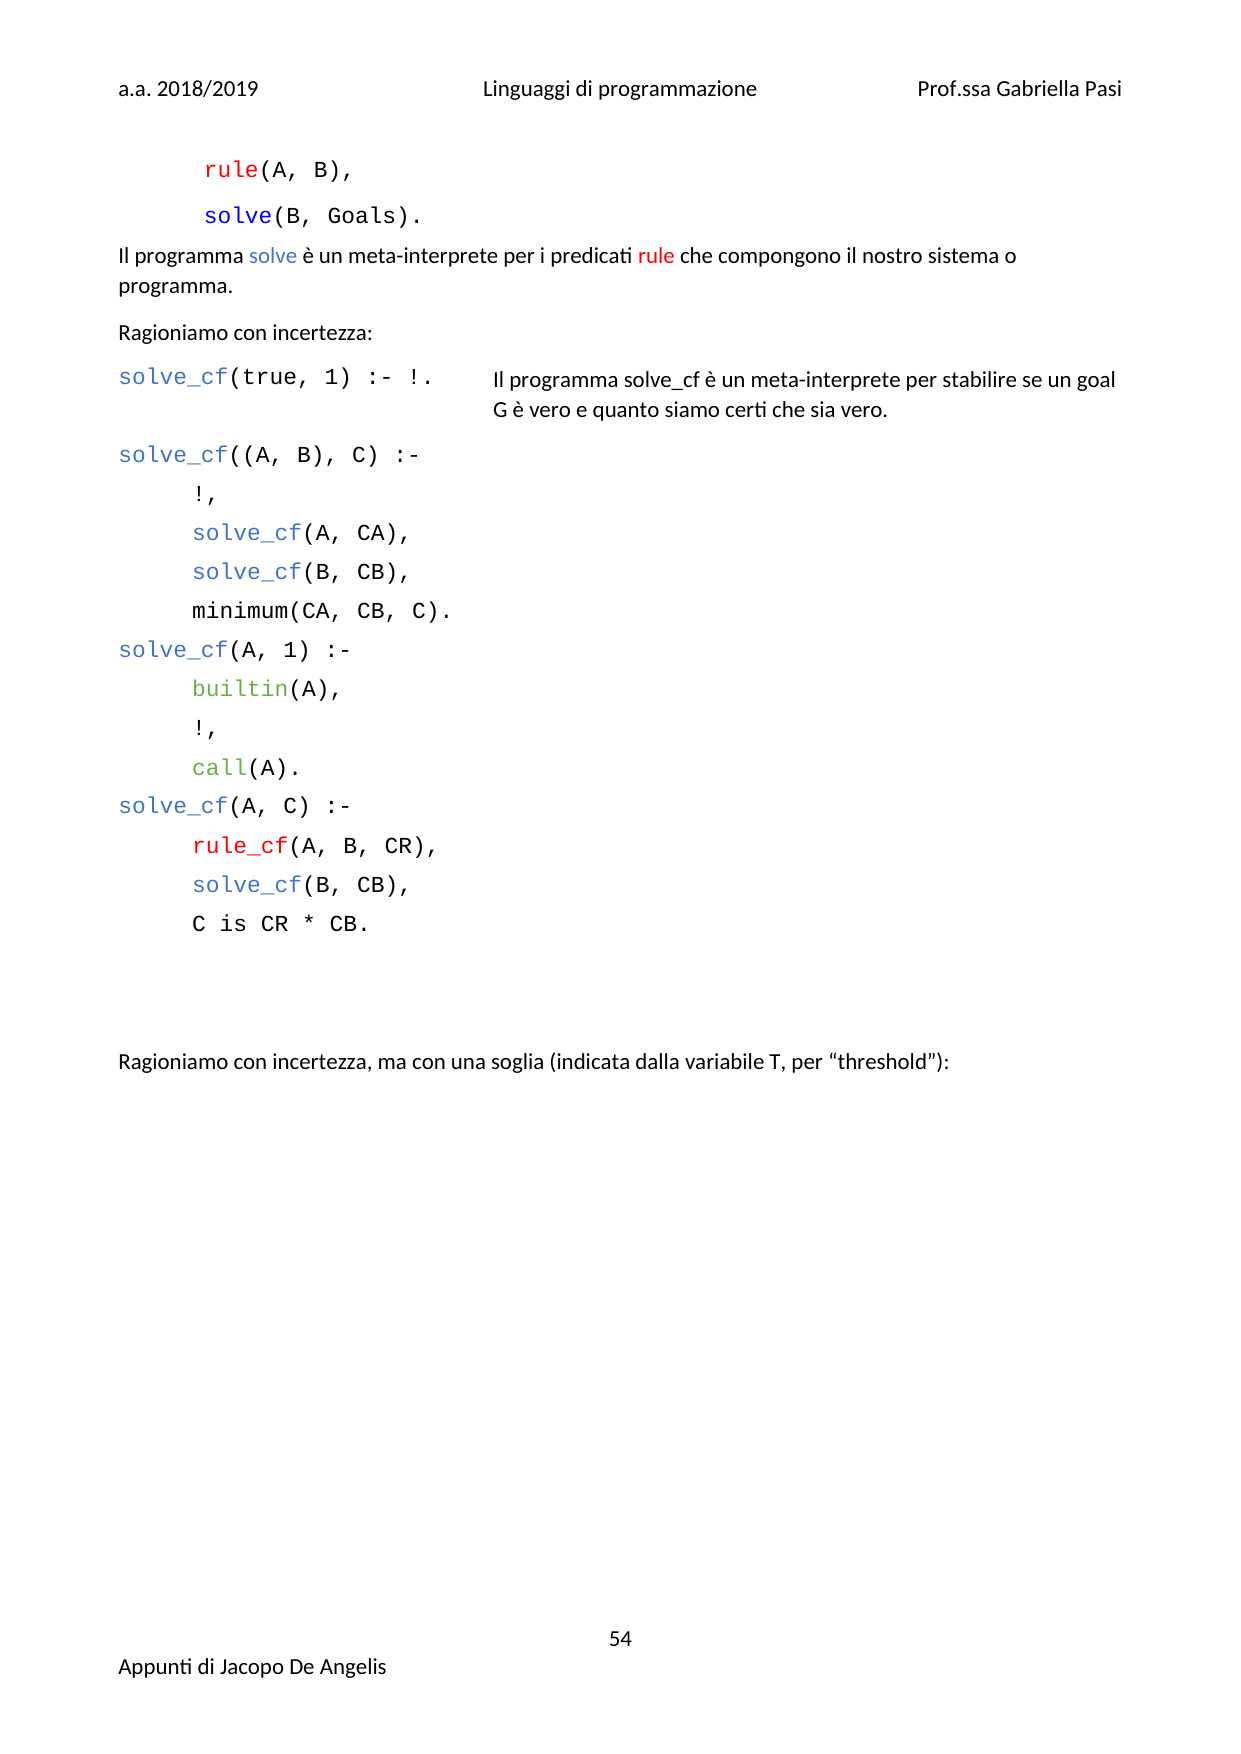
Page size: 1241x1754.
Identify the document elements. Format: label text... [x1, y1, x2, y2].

text Il programma solve_cf è un meta-interprete per stabilire se un goal G è vero e quanto siamo certi che sia vero. [478, 365, 1122, 423]
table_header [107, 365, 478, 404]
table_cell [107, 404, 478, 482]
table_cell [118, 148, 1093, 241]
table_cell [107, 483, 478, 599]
text Ragioniamo con incertezza, ma con una soglia (indicata dalla variabile T, per “threshold”): [118, 1047, 1122, 1075]
text Ragioniamo con incertezza: [118, 318, 1122, 346]
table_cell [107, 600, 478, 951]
text Il programma solve è un meta-interprete per i predicati rule che compongono il nostro sistema o programma. [118, 241, 1122, 299]
